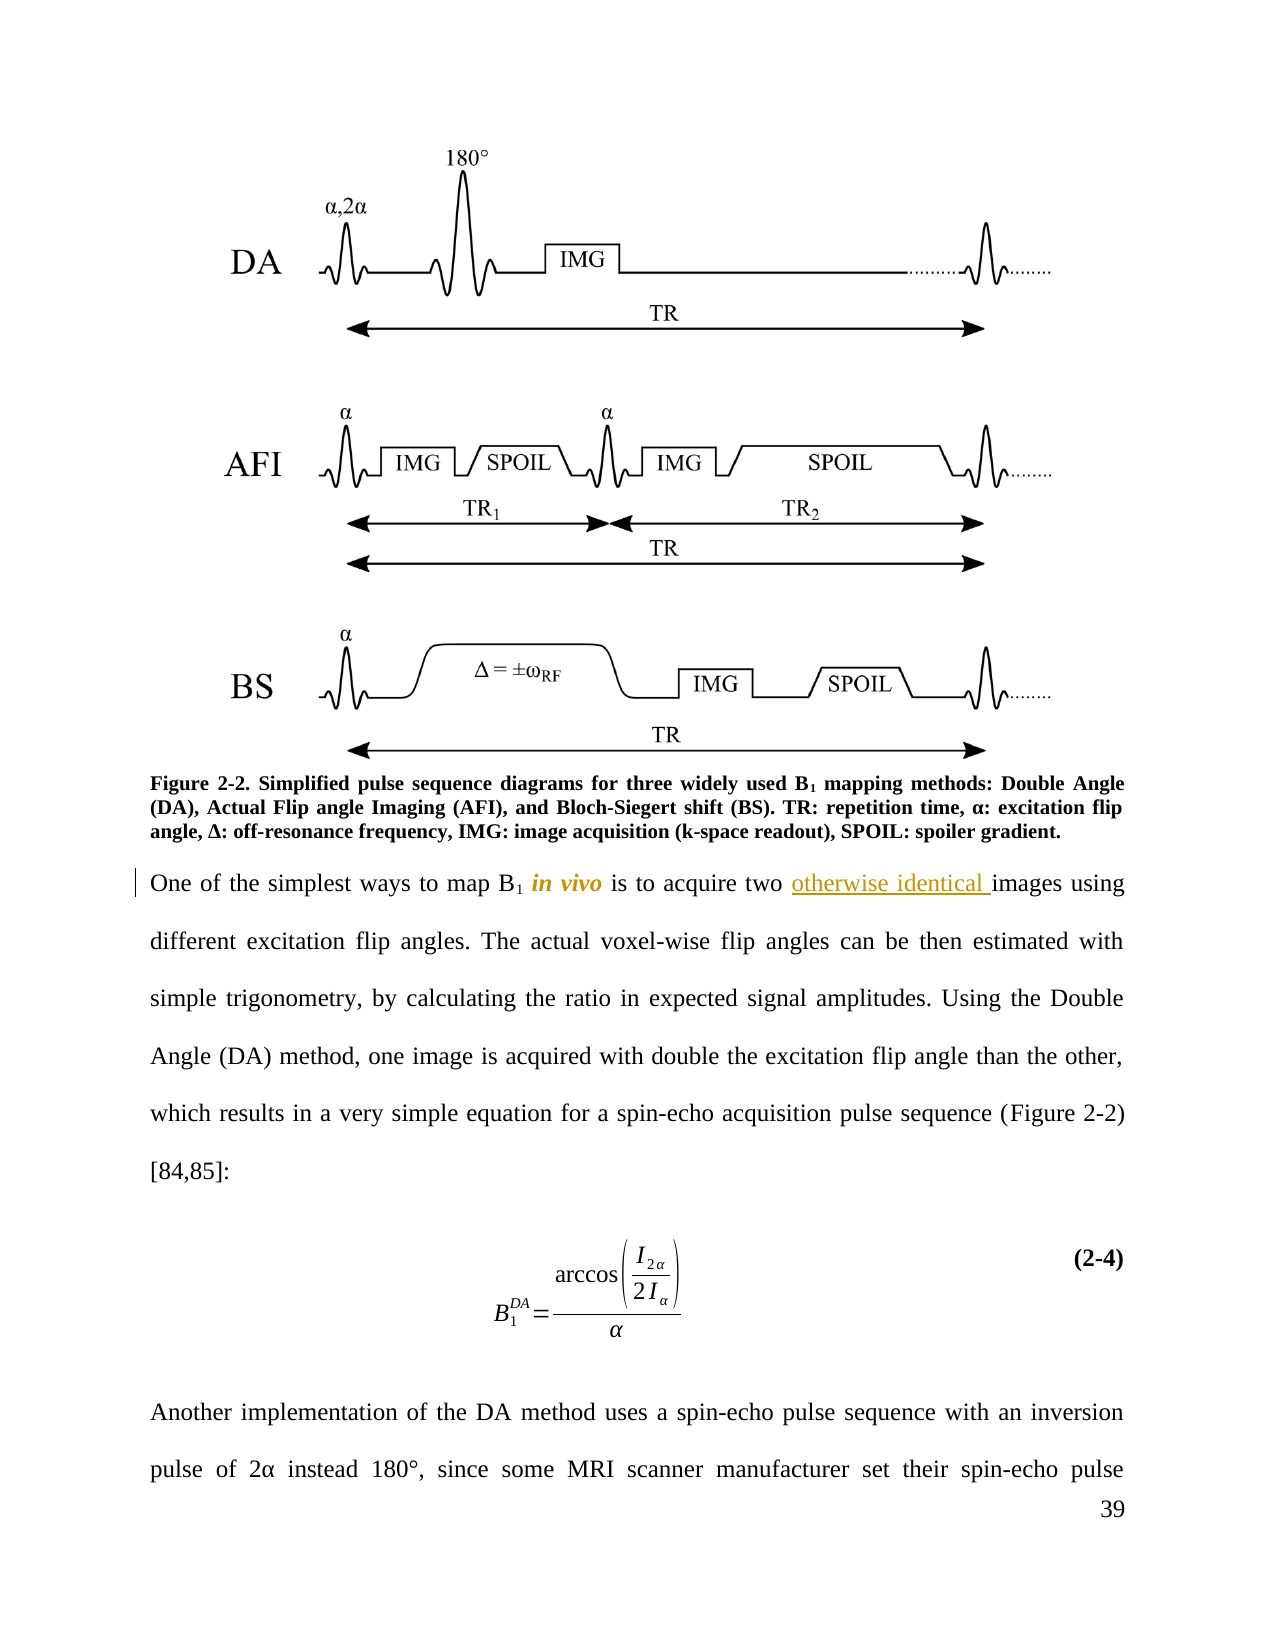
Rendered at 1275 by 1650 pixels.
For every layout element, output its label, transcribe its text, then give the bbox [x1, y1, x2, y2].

table_header [150, 1239, 1025, 1397]
table_header (2-4) [1025, 1239, 1135, 1397]
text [150, 1397, 1125, 1483]
picture [224, 150, 1051, 759]
text One of the simplest ways to map B1 in vivo is to acquire two images using different excitation flip angles. The actual voxel-wise flip angles can be then estimated with simple trigonometry, by calculating the ratio in expected signal amplitudes. Using the Double Angle (DA) method, one image is acquired with double the excitation flip angle than the other, which results in a very simple equation for a spin-echo acquisition pulse sequence (Figure 2-2) [84,85]: [150, 868, 1125, 1185]
